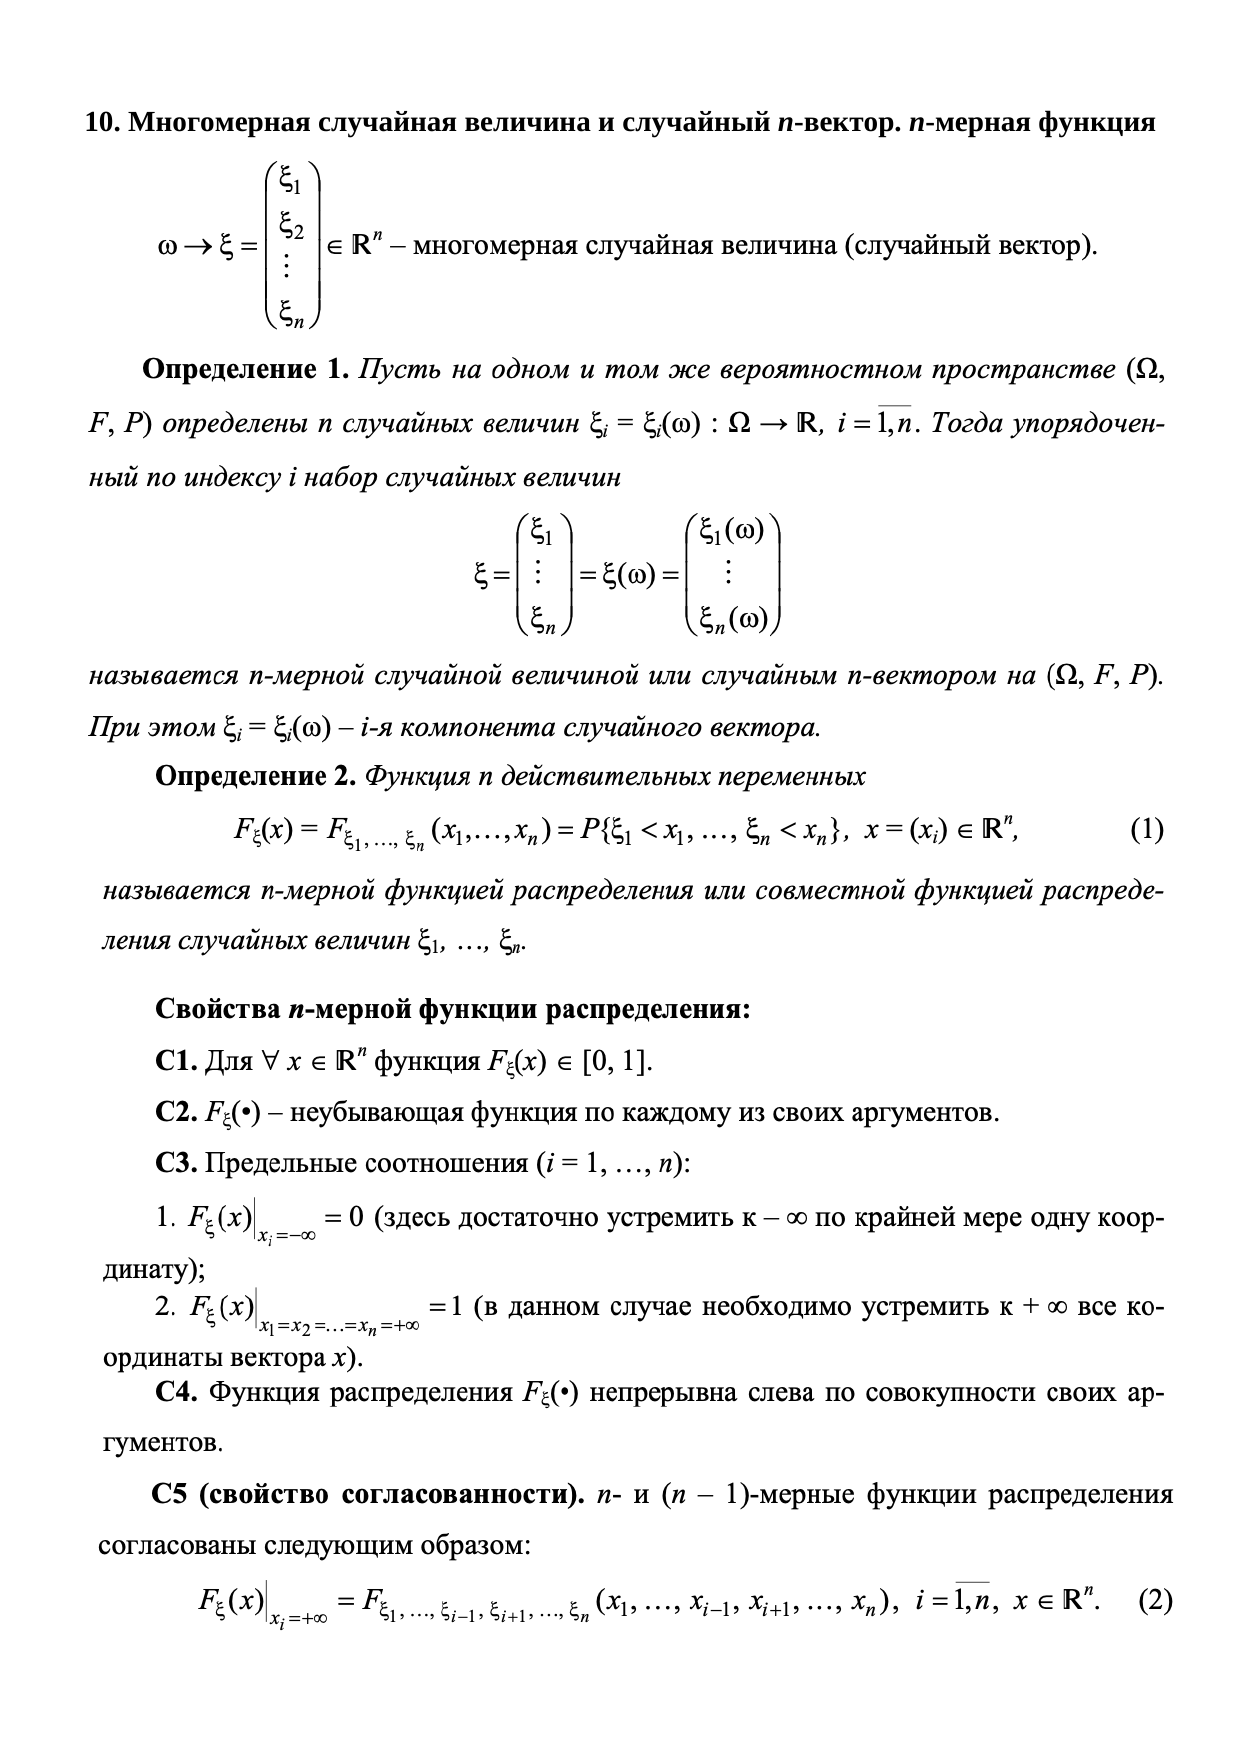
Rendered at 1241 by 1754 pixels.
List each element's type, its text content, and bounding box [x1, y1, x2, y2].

text 10. Многомерная случайная величина и случайный n-вектор. n-мерная функция и плотность распределения. Свойства. [75, 104, 1165, 138]
picture [75, 150, 1200, 1461]
picture [71, 1474, 1188, 1650]
